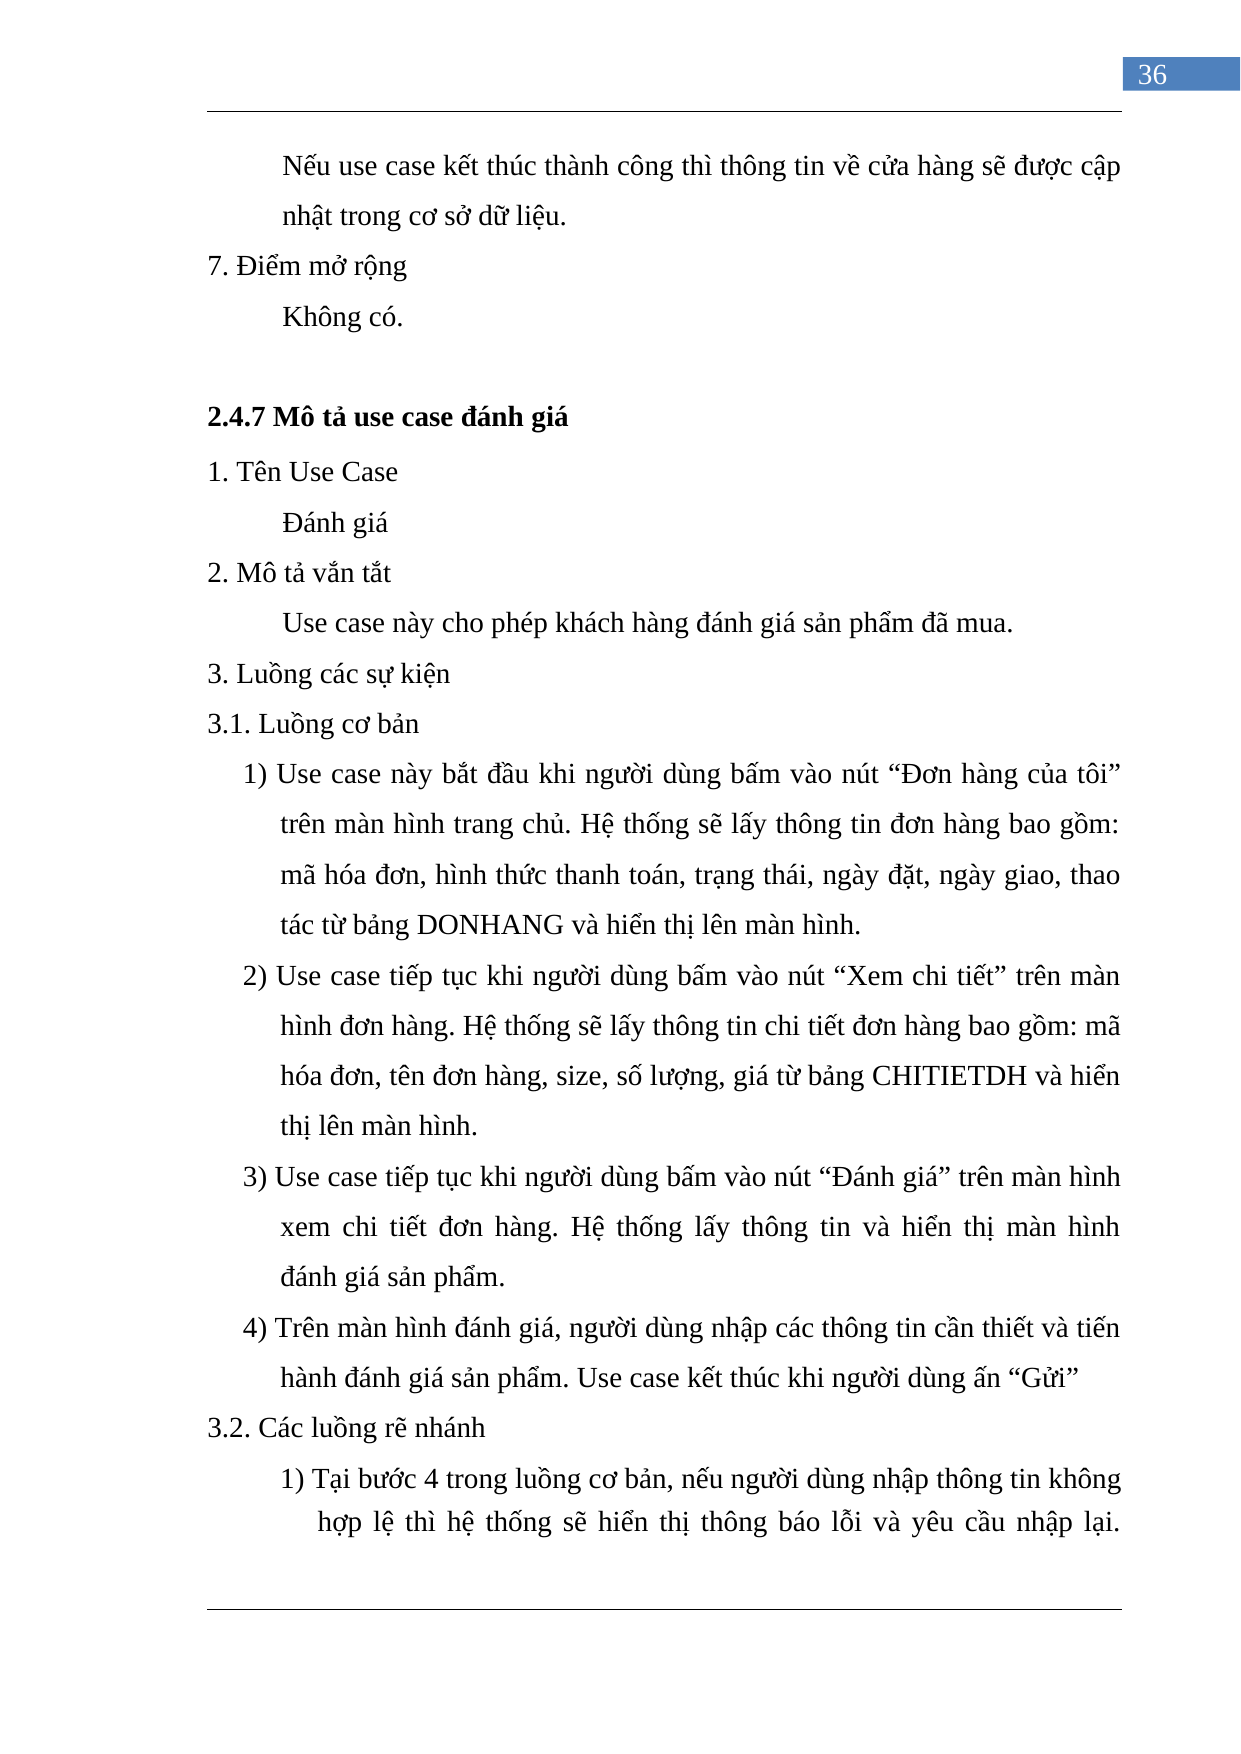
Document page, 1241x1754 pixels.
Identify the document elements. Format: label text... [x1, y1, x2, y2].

text Nếu use case kết thúc thành công thì thông tin về cửa hàng sẽ được cập nhật trong cơ sở dữ liệu. [282, 148, 1122, 232]
text 7. Điểm mở rộng [207, 248, 1122, 282]
text 1) Use case này bắt đầu khi người dùng bấm vào nút “Đơn hàng của tôi” trên màn hình trang chủ. Hệ thống sẽ lấy thông tin đơn hàng bao gồm: mã hóa đơn, hình thức thanh toán, trạng thái, ngày đặt, ngày giao, thao tác từ bảng DONHANG và hiển thị lên màn hình. [243, 756, 1122, 941]
text 2) Use case tiếp tục khi người dùng bấm vào nút “Xem chi tiết” trên màn hình đơn hàng. Hệ thống sẽ lấy thông tin chi tiết đơn hàng bao gồm: mã hóa đơn, tên đơn hàng, size, số lượng, giá từ bảng CHITIETDH và hiển thị lên màn hình. [243, 958, 1122, 1142]
text 2. Mô tả vắn tắt [207, 555, 1122, 589]
text 3. Luồng các sự kiện [207, 656, 1122, 689]
text Không có. [207, 299, 1122, 332]
text Use case này cho phép khách hàng đánh giá sản phẩm đã mua. [282, 605, 1122, 639]
text 1. Tên Use Case [207, 454, 1122, 488]
text 2.4.7 Mô tả use case đánh giá [207, 399, 1122, 433]
text 3) Use case tiếp tục khi người dùng bấm vào nút “Đánh giá” trên màn hình xem chi tiết đơn hàng. Hệ thống lấy thông tin và hiển thị màn hình đánh giá sản phẩm. [243, 1159, 1122, 1293]
text 3.1. Luồng cơ bản [207, 706, 1122, 739]
text 4) Trên màn hình đánh giá, người dùng nhập các thông tin cần thiết và tiến hành đánh giá sản phẩm. Use case kết thúc khi người dùng ấn “Gửi” [243, 1310, 1122, 1394]
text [280, 1461, 1122, 1538]
text 3.2. Các luồng rẽ nhánh [207, 1410, 1122, 1444]
text Đánh giá [282, 505, 1122, 538]
